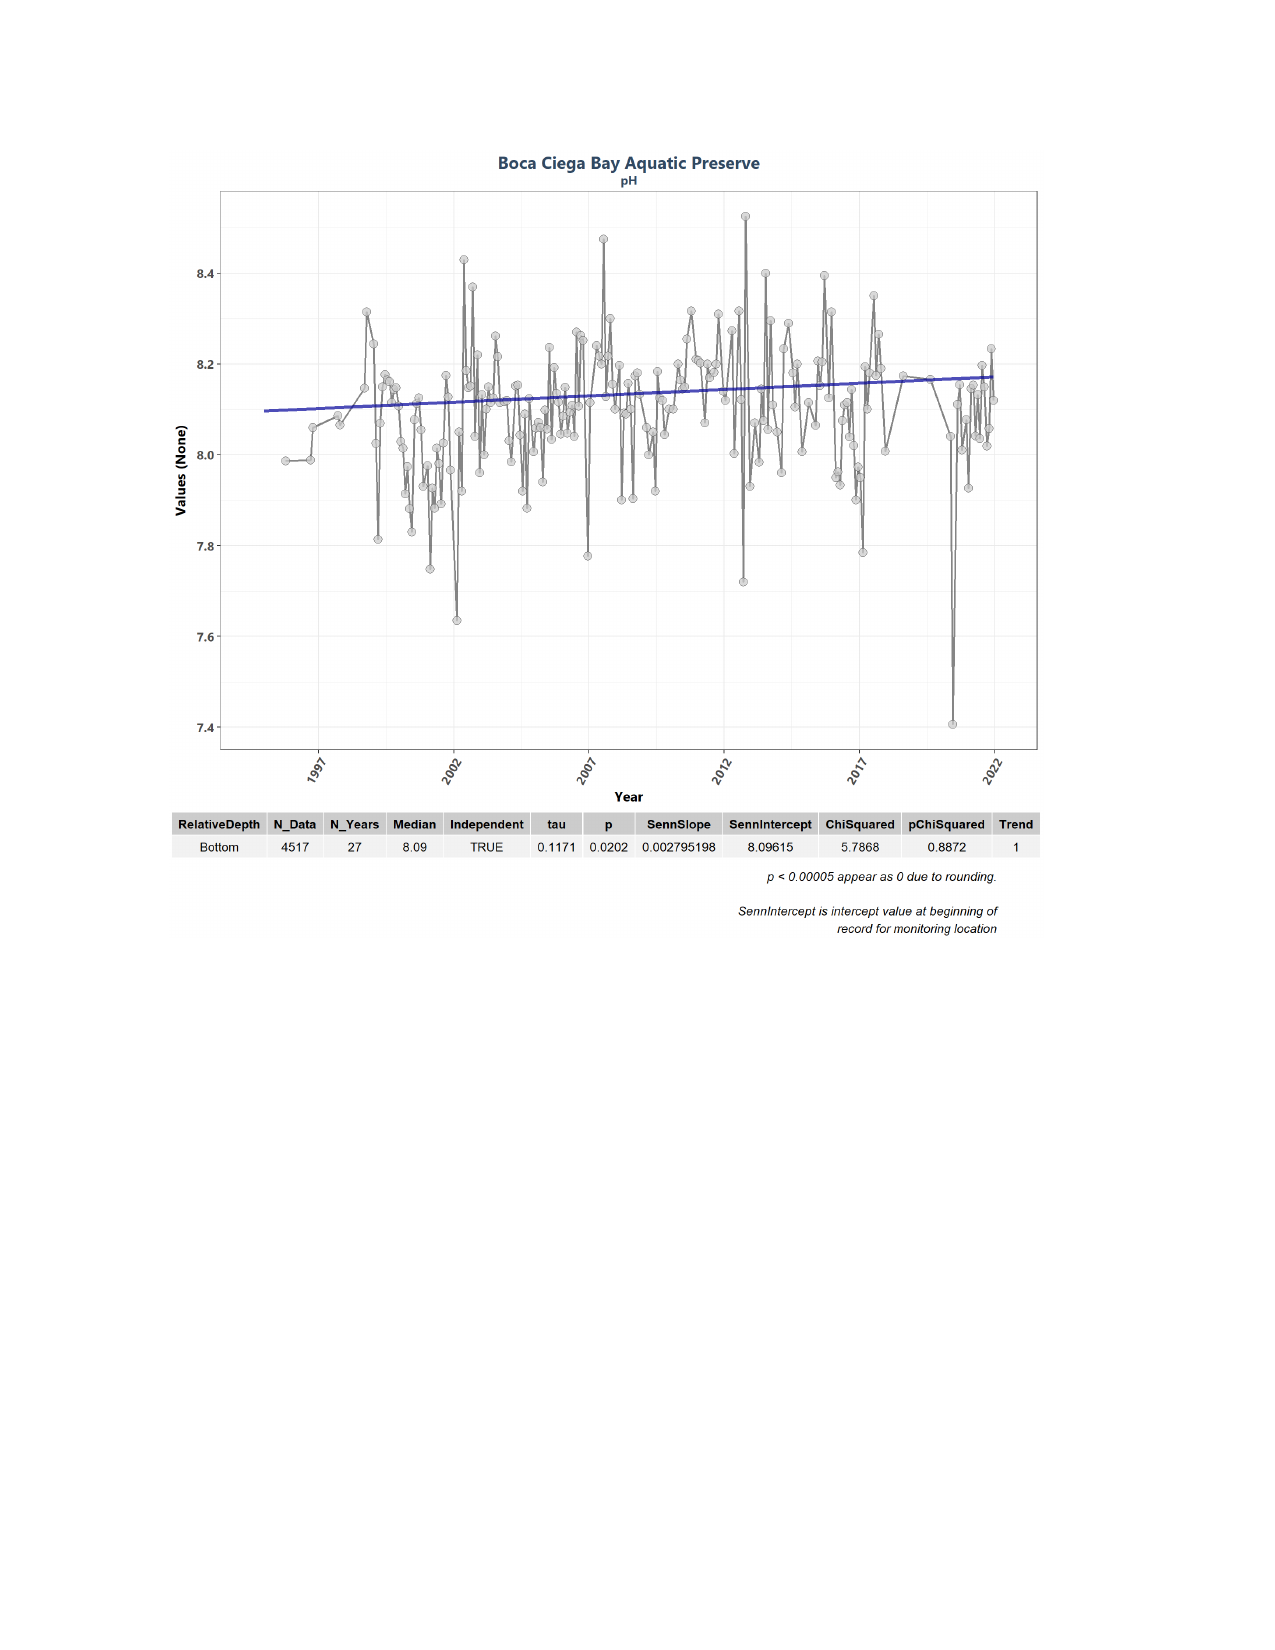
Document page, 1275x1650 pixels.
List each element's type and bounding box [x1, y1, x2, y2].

picture [168, 150, 1044, 938]
